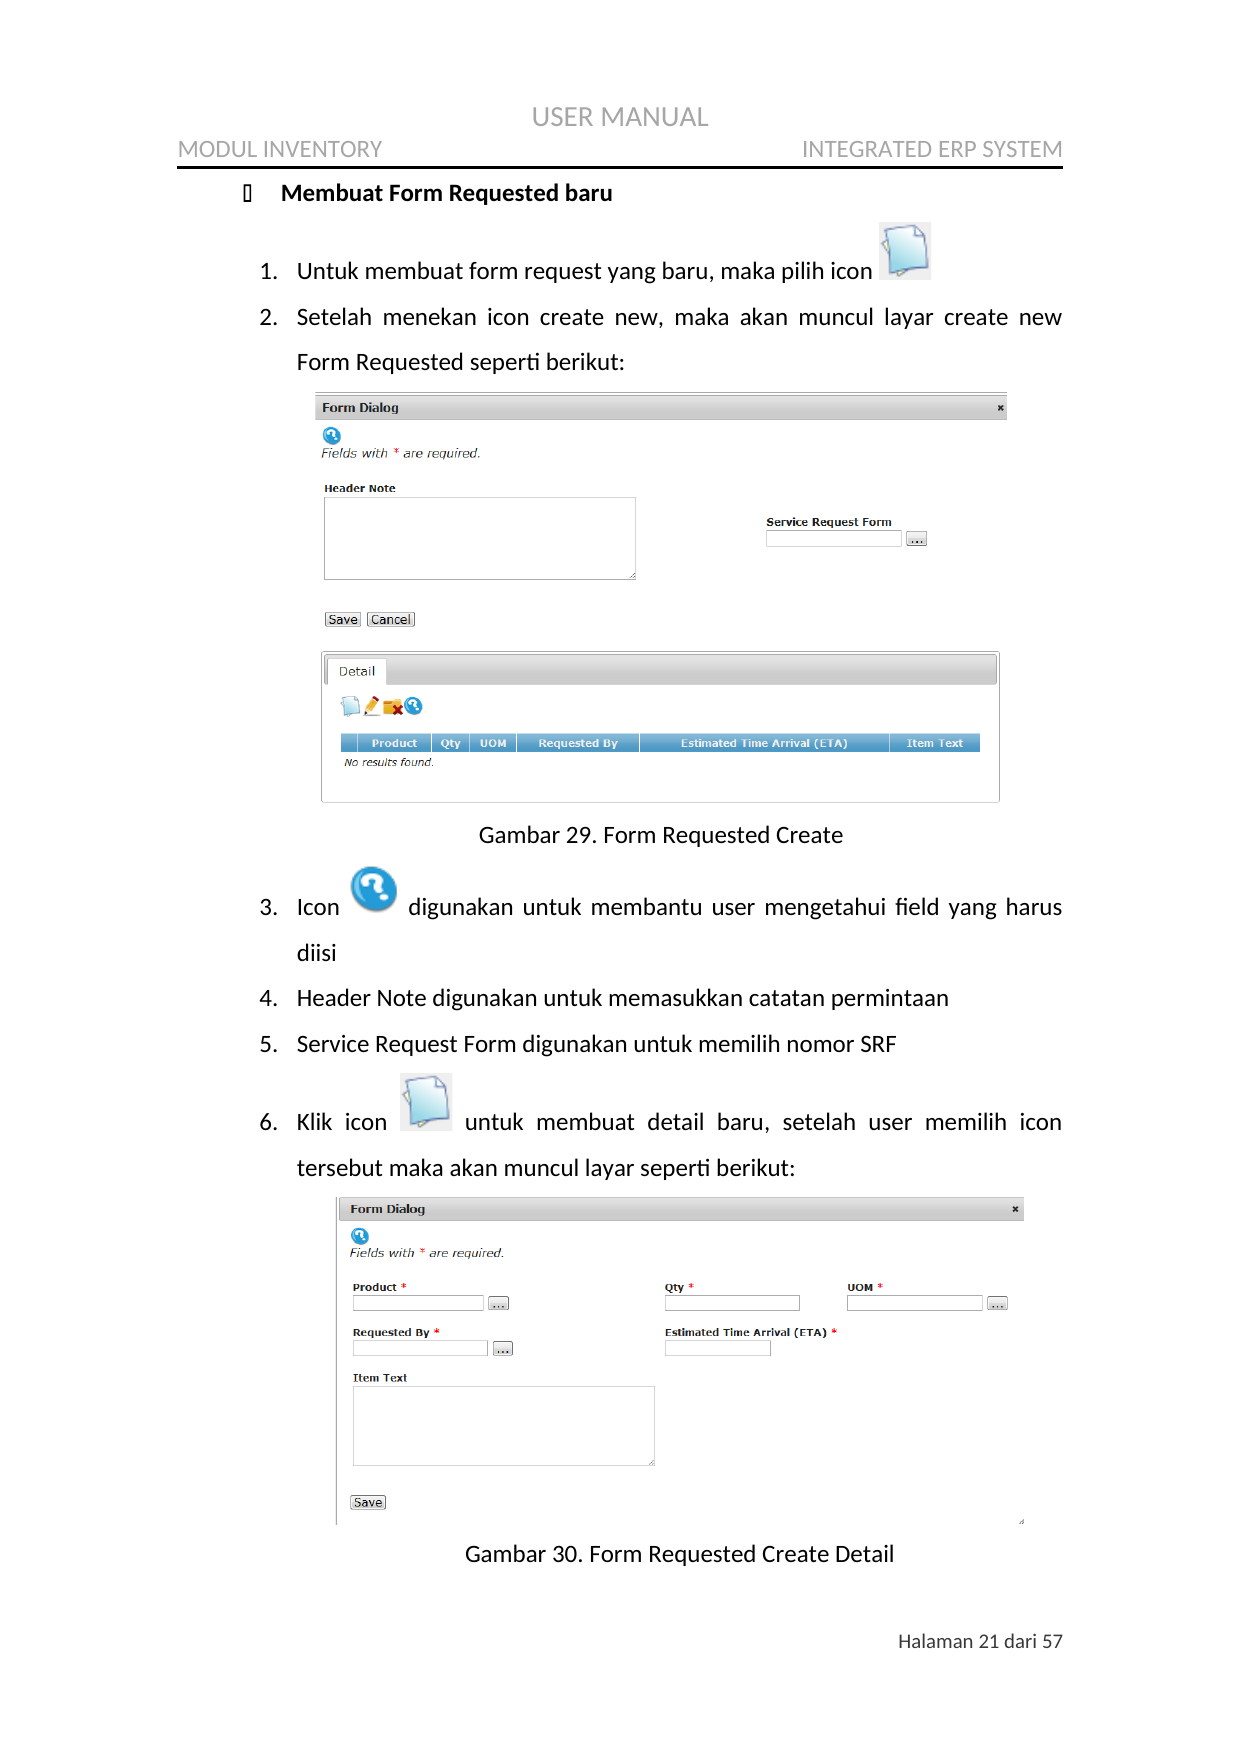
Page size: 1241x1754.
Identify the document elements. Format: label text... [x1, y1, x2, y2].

list Header Note digunakan untuk memasukkan catatan permintaan [259, 982, 1063, 1013]
picture [315, 392, 1007, 805]
list Membuat Form Requested baru [243, 177, 1063, 208]
list Icon digunakan untuk membantu user mengetahui field yang harus diisi [259, 865, 1063, 967]
list Service Request Form digunakan untuk memilih nomor SRF [259, 1028, 1063, 1059]
list Gambar 30. Form Requested Create Detail [297, 1538, 1063, 1569]
picture [878, 222, 932, 280]
picture [335, 1197, 1024, 1525]
picture [399, 1073, 453, 1131]
picture [348, 864, 400, 916]
list Untuk membuat form request yang baru, maka pilih icon [259, 223, 1063, 286]
list Setelah menekan icon create new, maka akan muncul layar create new Form Requested seperti berikut: [259, 301, 1063, 377]
list Klik icon untuk membuat detail baru, setelah user memilih icon tersebut maka akan muncul layar seperti berikut: [259, 1074, 1063, 1182]
list Gambar 29. Form Requested Create [259, 819, 1063, 849]
